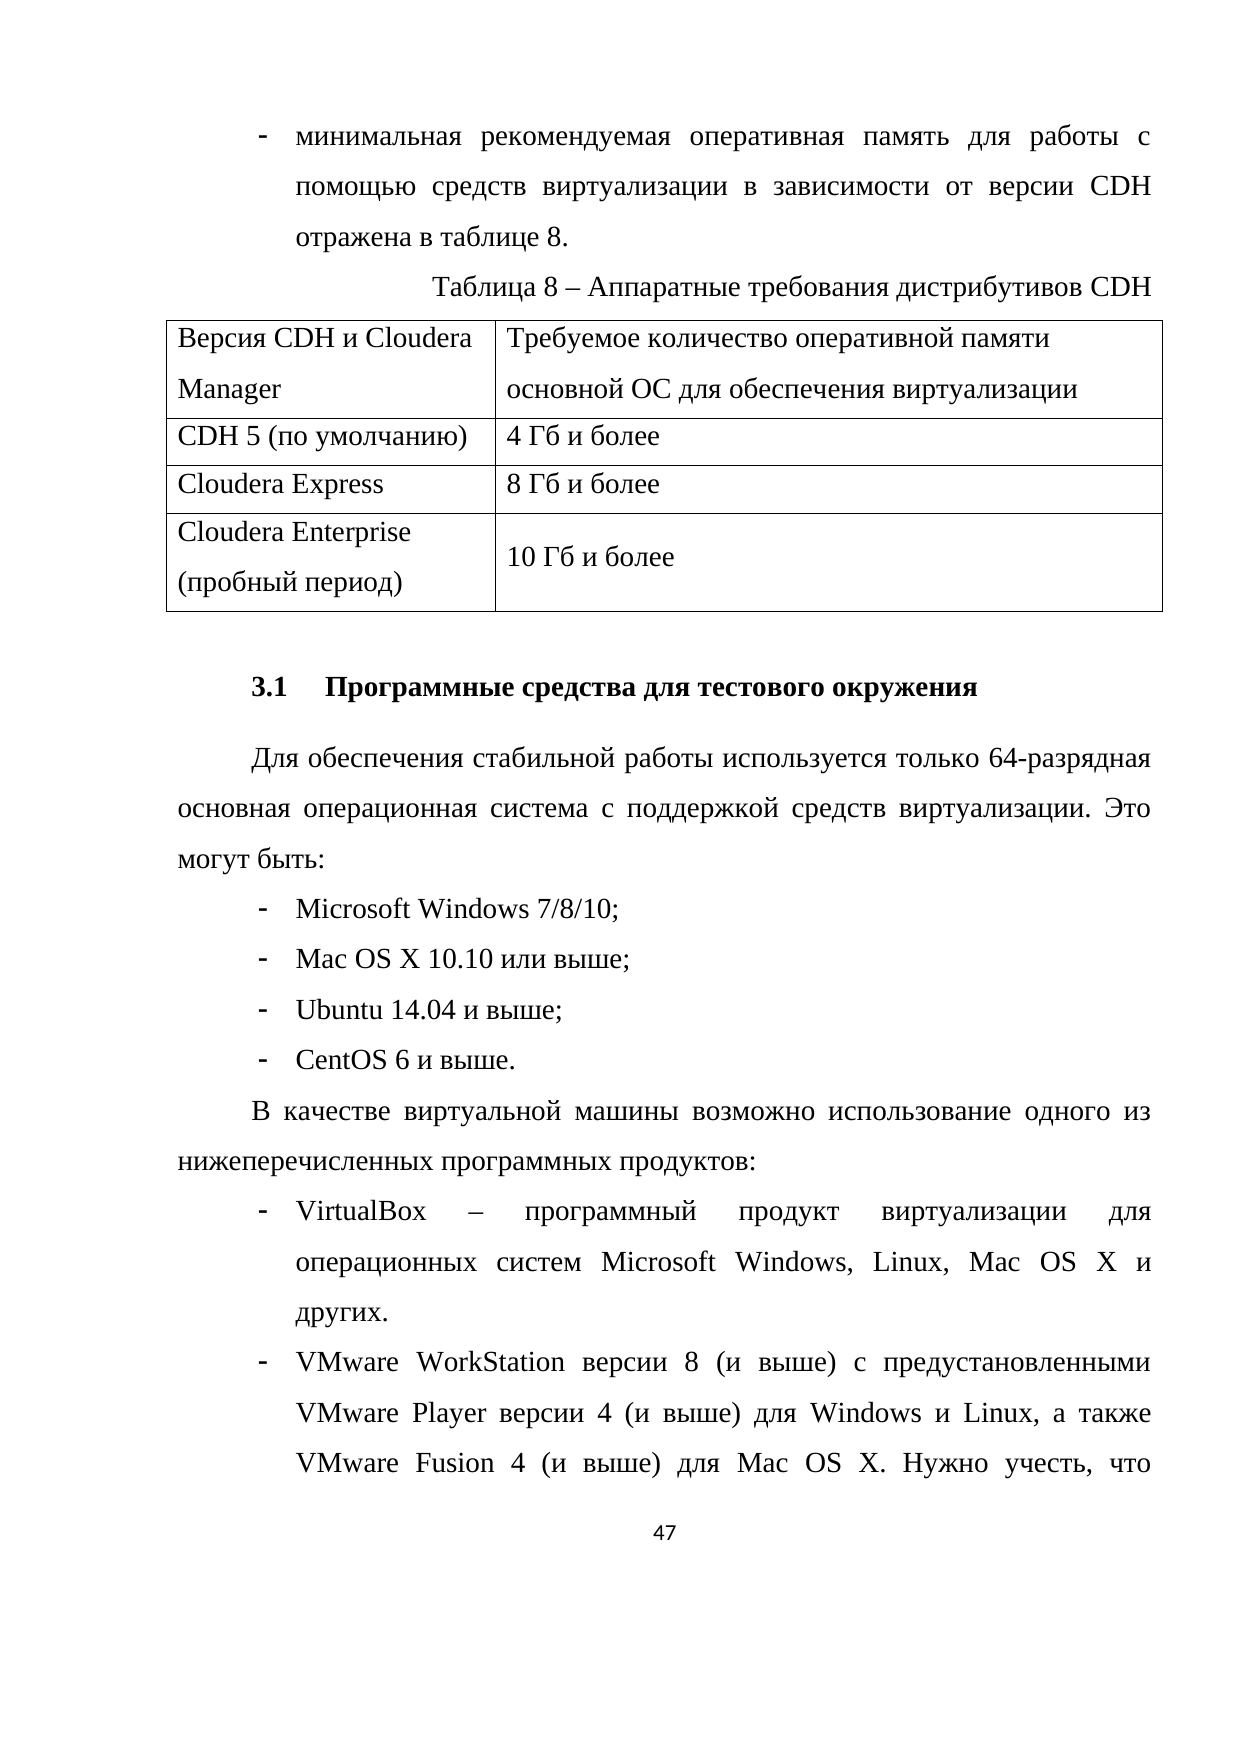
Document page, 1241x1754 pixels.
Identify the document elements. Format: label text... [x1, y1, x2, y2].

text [258, 1344, 1152, 1479]
text CentOS 6 и выше. [258, 1042, 1152, 1076]
table_cell 8 Гб и более [496, 466, 1162, 513]
table_cell 4 Гб и более [496, 419, 1162, 465]
table_cell Cloudera Enterprise (пробный период) [167, 514, 495, 611]
text Mac OS X 10.10 или выше; [258, 942, 1152, 975]
text Для обеспечения стабильной работы используется только 64-разрядная основная операционная система с поддержкой средств виртуализации. Это могут быть: [177, 740, 1152, 874]
table_cell 10 Гб и более [496, 514, 1162, 611]
text минимальная рекомендуемая оперативная память для работы с помощью средств виртуализации в зависимости от версии CDH отражена в таблице 8. [258, 118, 1152, 252]
text Ubuntu 14.04 и выше; [258, 992, 1152, 1026]
table_cell Cloudera Express [167, 466, 495, 513]
text Программные средства для тестового окружения [177, 669, 1152, 703]
text Таблица 8 – Аппаратные требования дистрибутивов CDH [177, 269, 1152, 303]
text Microsoft Windows 7/8/10; [258, 891, 1152, 925]
table_header Требуемое количество оперативной памяти основной ОС для обеспечения виртуализации [496, 321, 1162, 417]
table_cell CDH 5 (по умолчанию) [167, 419, 495, 465]
table_header Версия CDH и Cloudera Manager [167, 321, 495, 417]
text VirtualBox – программный продукт виртуализации для операционных систем Microsoft Windows, Linux, Mac OS X и других. [258, 1193, 1152, 1328]
text В качестве виртуальной машины возможно использование одного из нижеперечисленных программных продуктов: [177, 1093, 1152, 1177]
